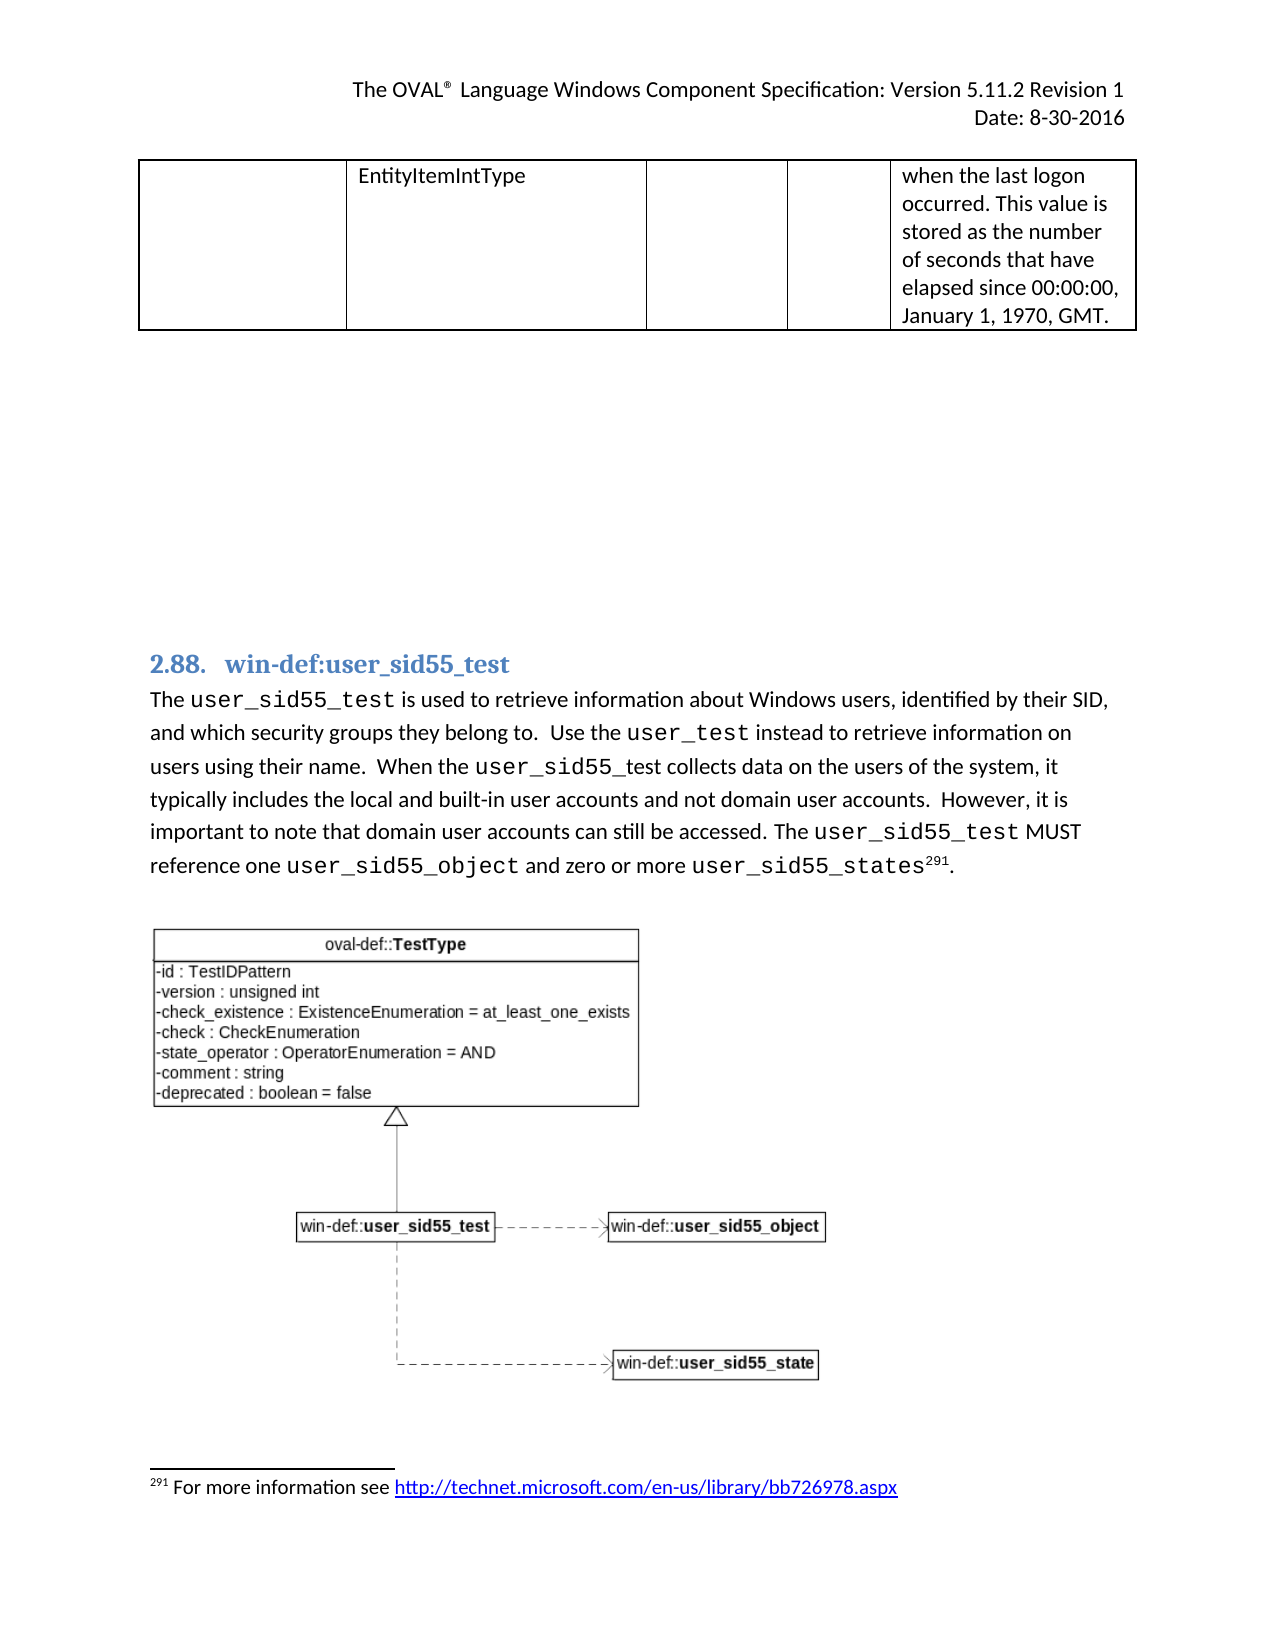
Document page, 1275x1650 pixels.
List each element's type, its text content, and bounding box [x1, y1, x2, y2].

text The user_sid55_test is used to retrieve information about Windows users, identified by their SID, and which security groups they belong to. Use the user_test instead to retrieve information on users using their name. When the user_sid55_test collects data on the users of the system, it typically includes the local and built-in user accounts and not domain user accounts. However, it is important to note that domain user accounts can still be accessed. The user_sid55_test MUST reference one user_sid55_object and zero or more user_sid55_states. [150, 685, 1125, 880]
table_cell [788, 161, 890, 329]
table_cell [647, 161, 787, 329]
subtitle win-def:user_sid55_test [150, 649, 1125, 681]
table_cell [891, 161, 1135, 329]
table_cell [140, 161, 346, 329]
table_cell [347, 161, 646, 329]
